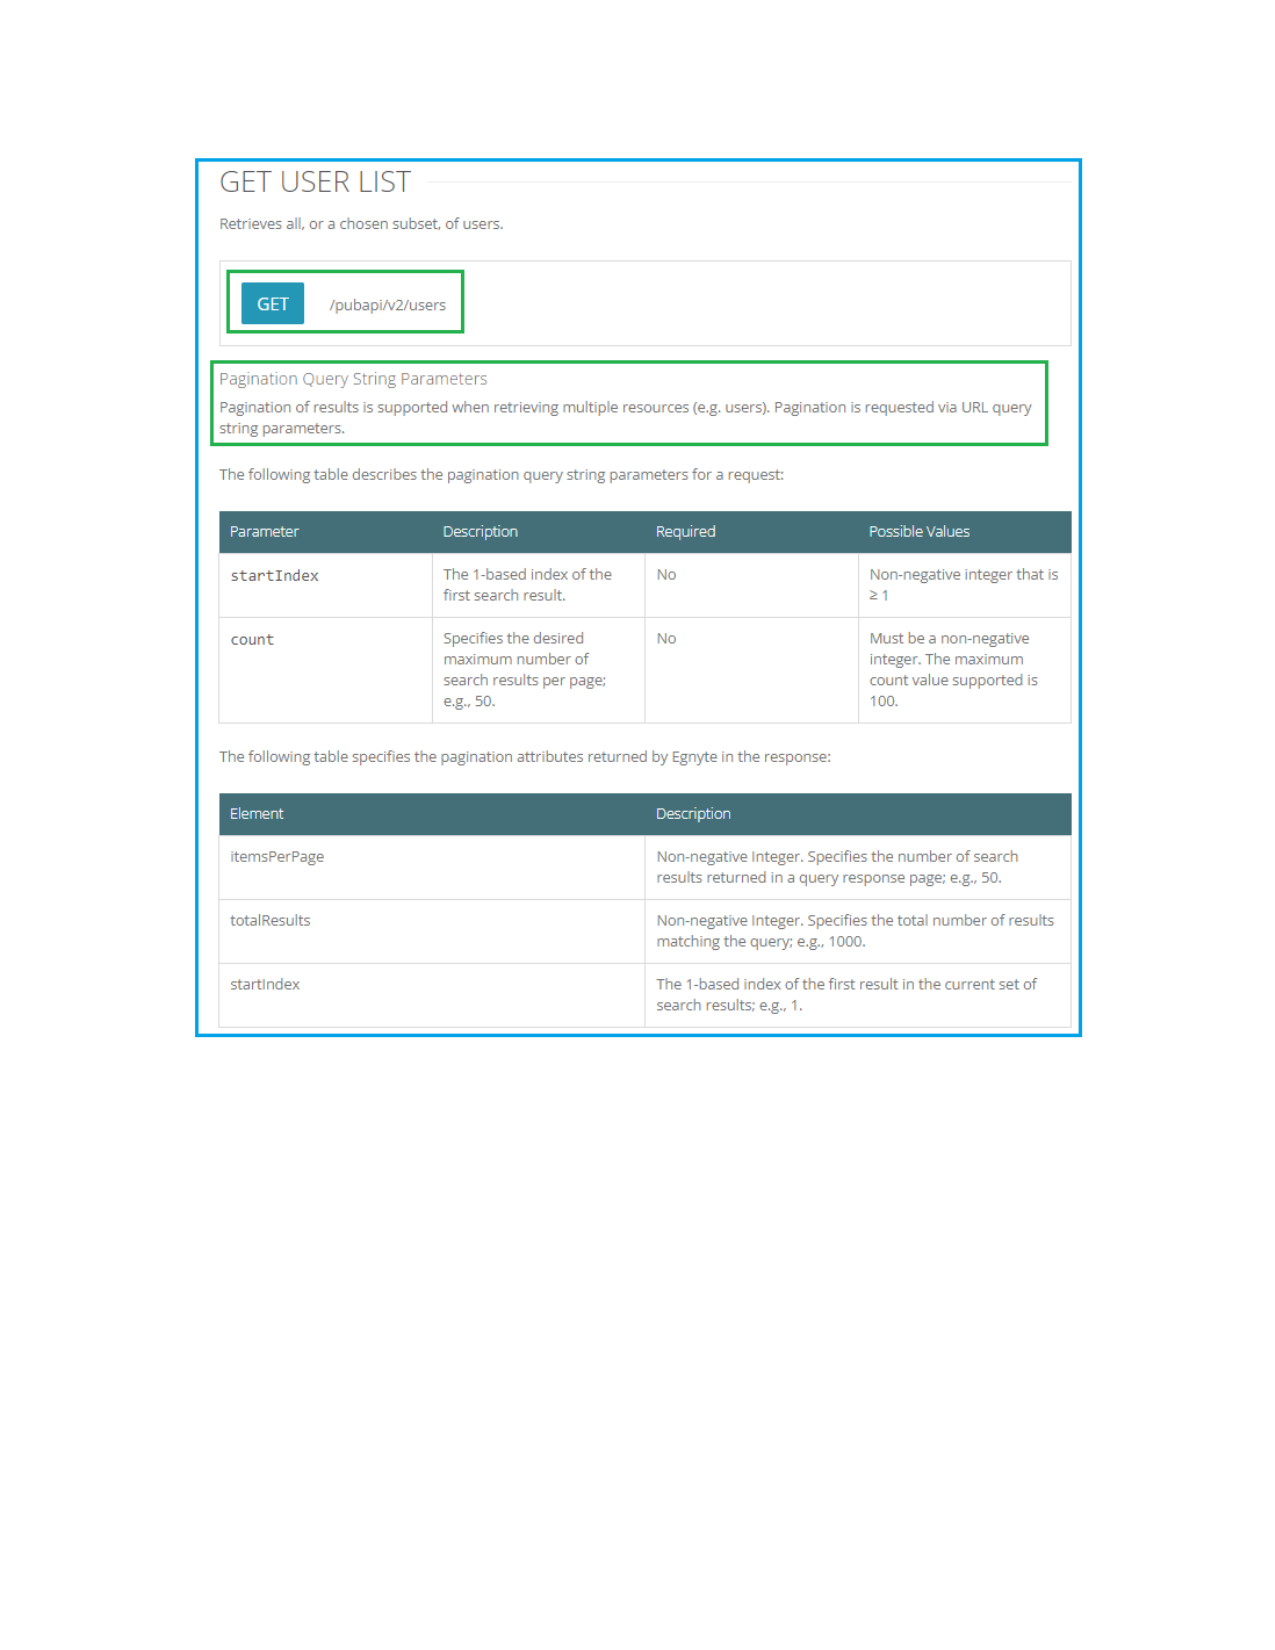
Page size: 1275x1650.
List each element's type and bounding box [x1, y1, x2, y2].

picture [187, 150, 1088, 1043]
